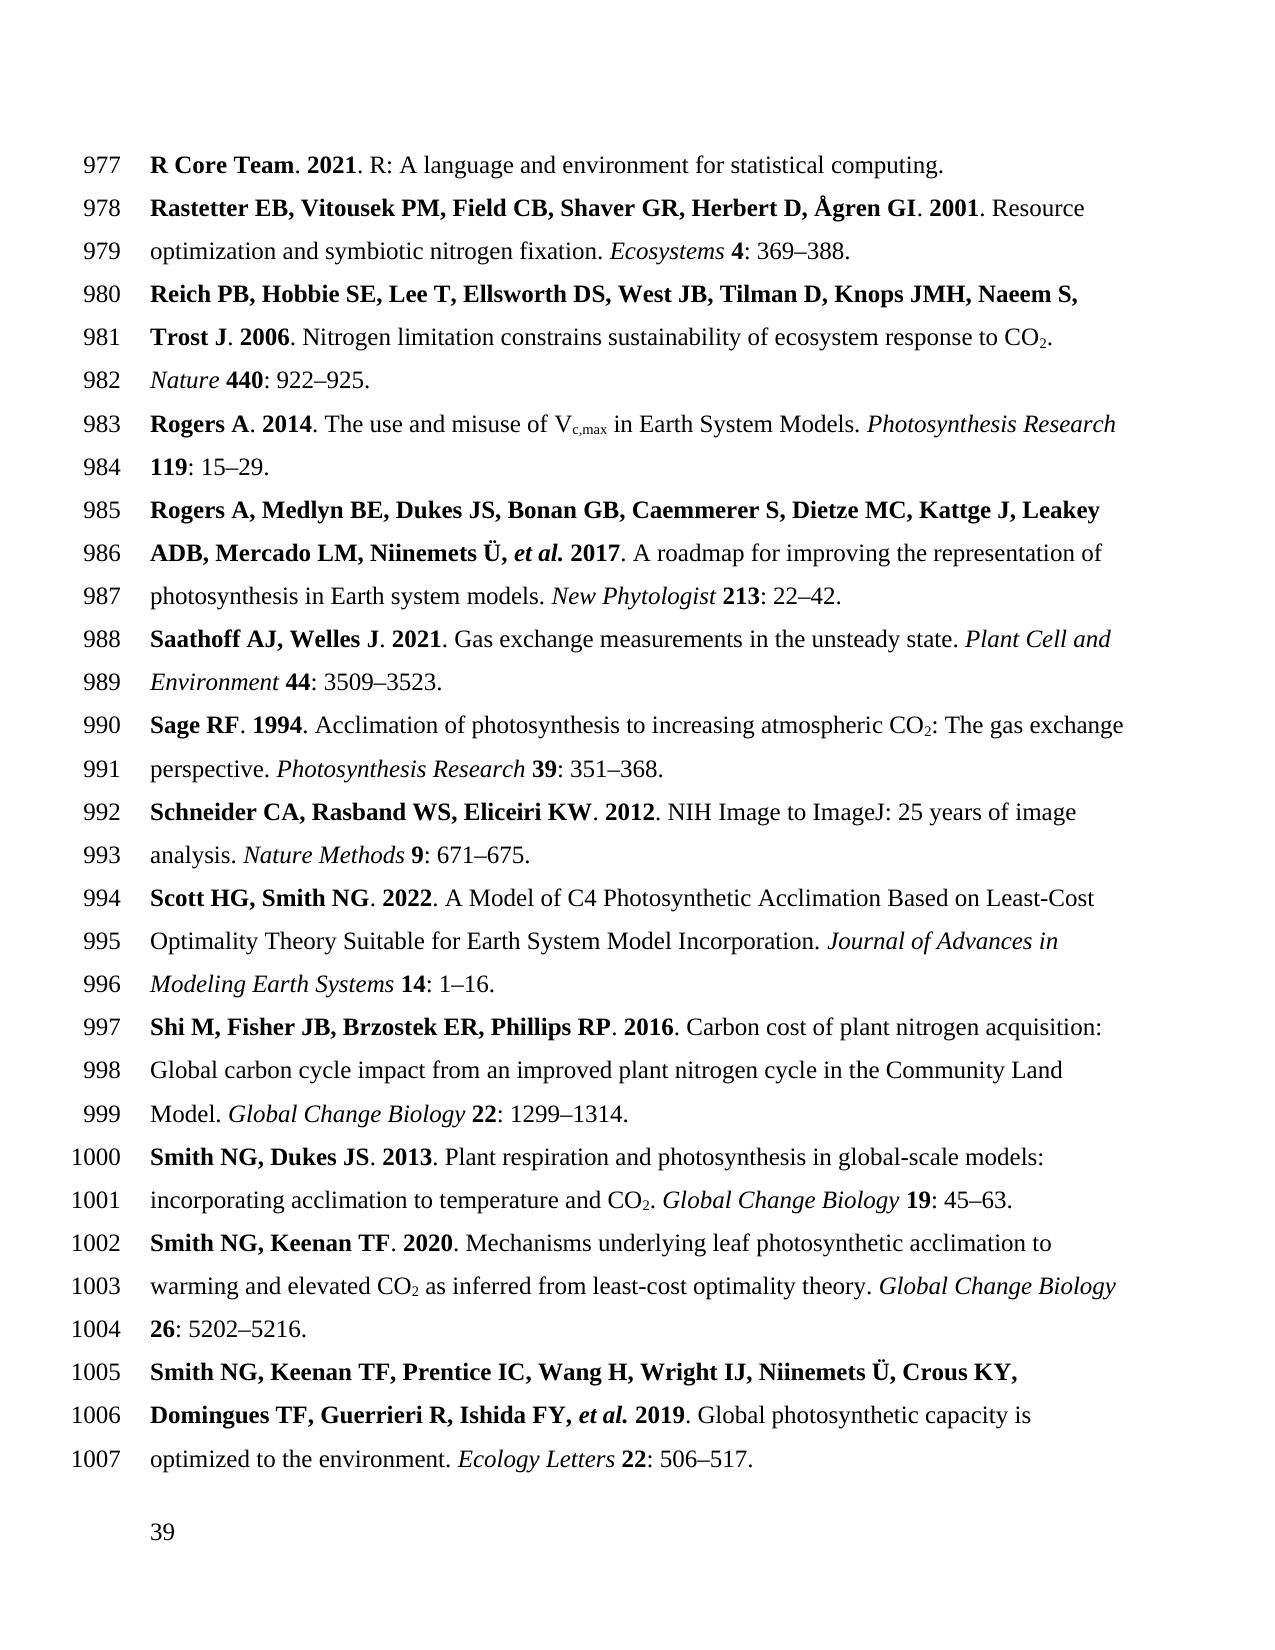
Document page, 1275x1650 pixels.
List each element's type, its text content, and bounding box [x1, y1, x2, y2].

text Rastetter EB, Vitousek PM, Field CB, Shaver GR, Herbert D, Ågren GI. 2001. Resource optimization and symbiotic nitrogen fixation. Ecosystems 4: 369–388. [150, 193, 1125, 265]
text Saathoff AJ, Welles J. 2021. Gas exchange measurements in the unsteady state. Plant Cell and Environment 44: 3509–3523. [150, 624, 1125, 696]
text Reich PB, Hobbie SE, Lee T, Ellsworth DS, West JB, Tilman D, Knops JMH, Naeem S, Trost J. 2006. Nitrogen limitation constrains sustainability of ecosystem response to CO2. Nature 440: 922–925. [150, 279, 1125, 394]
text Rogers A, Medlyn BE, Dukes JS, Bonan GB, Caemmerer S, Dietze MC, Kattge J, Leakey ADB, Mercado LM, Niinemets Ü, et al. 2017. A roadmap for improving the representation of photosynthesis in Earth system models. New Phytologist 213: 22–42. [150, 495, 1125, 610]
text Rogers A. 2014. The use and misuse of Vc,max in Earth System Models. Photosynthesis Research 119: 15–29. [150, 409, 1125, 481]
text Smith NG, Keenan TF, Prentice IC, Wang H, Wright IJ, Niinemets Ü, Crous KY, Domingues TF, Guerrieri R, Ishida FY, et al. 2019. Global photosynthetic capacity is optimized to the environment. Ecology Letters 22: 506–517. [150, 1357, 1125, 1472]
text Schneider CA, Rasband WS, Eliceiri KW. 2012. NIH Image to ImageJ: 25 years of image analysis. Nature Methods 9: 671–675. [150, 797, 1125, 869]
text Sage RF. 1994. Acclimation of photosynthesis to increasing atmospheric CO2: The gas exchange perspective. Photosynthesis Research 39: 351–368. [150, 711, 1125, 782]
text Smith NG, Keenan TF. 2020. Mechanisms underlying leaf photosynthetic acclimation to warming and elevated CO2 as inferred from least‐cost optimality theory. Global Change Biology 26: 5202–5216. [150, 1228, 1125, 1343]
text Smith NG, Dukes JS. 2013. Plant respiration and photosynthesis in global-scale models: incorporating acclimation to temperature and CO2. Global Change Biology 19: 45–63. [150, 1142, 1125, 1214]
text Scott HG, Smith NG. 2022. A Model of C4 Photosynthetic Acclimation Based on Least-Cost Optimality Theory Suitable for Earth System Model Incorporation. Journal of Advances in Modeling Earth Systems 14: 1–16. [150, 883, 1125, 998]
text R Core Team. 2021. R: A language and environment for statistical computing. [150, 150, 1125, 179]
text Shi M, Fisher JB, Brzostek ER, Phillips RP. 2016. Carbon cost of plant nitrogen acquisition: Global carbon cycle impact from an improved plant nitrogen cycle in the Community Land Model. Global Change Biology 22: 1299–1314. [150, 1012, 1125, 1127]
